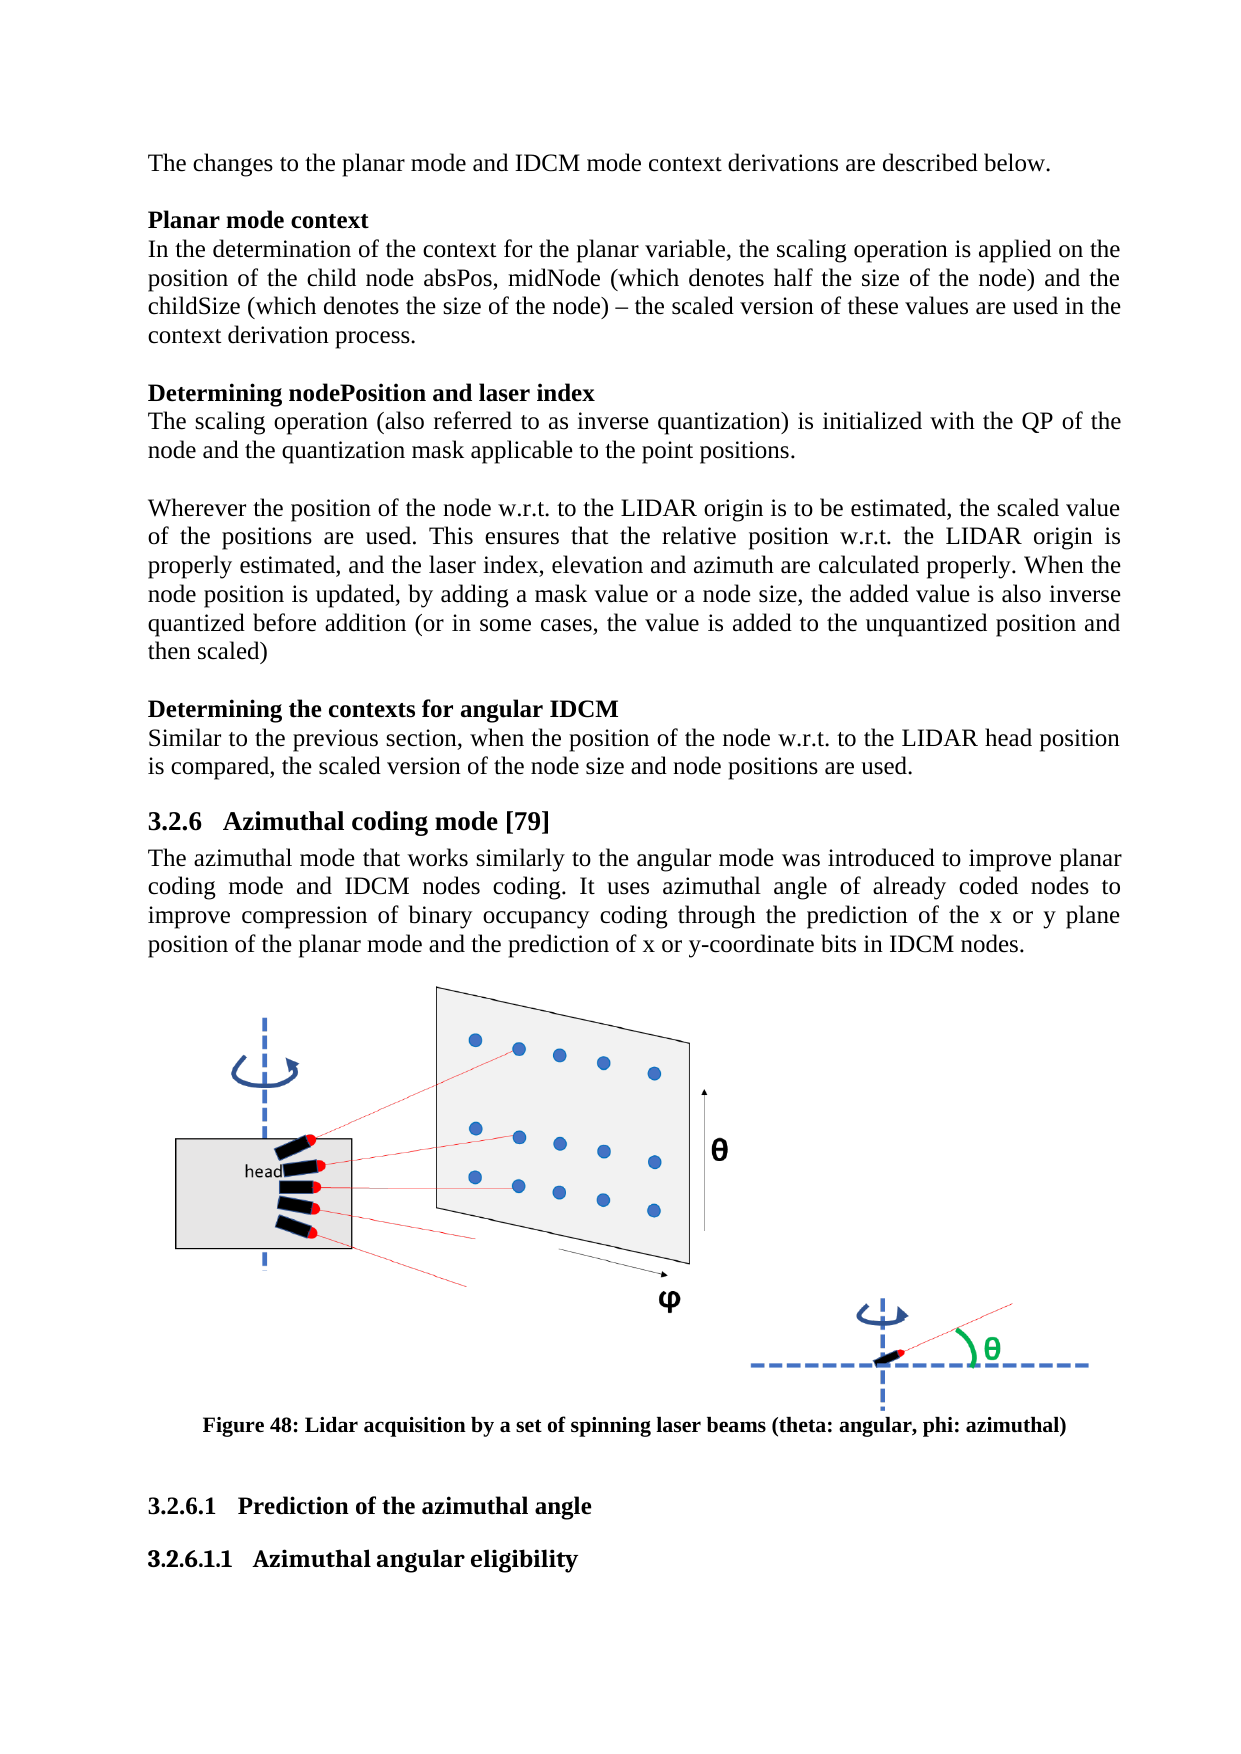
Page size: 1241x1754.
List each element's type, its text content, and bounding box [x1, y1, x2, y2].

text The scaling operation (also referred to as inverse quantization) is initialized with the QP of the node and the quantization mask applicable to the point positions. [148, 406, 1122, 464]
text Planar mode context [148, 205, 1122, 234]
subtitle Prediction of the azimuthal angle [148, 1491, 1122, 1520]
text Determining the contexts for angular IDCM [148, 694, 1122, 723]
subtitle Azimuthal coding mode [79] [148, 805, 1122, 836]
picture [175, 986, 1095, 1413]
text In the determination of the context for the planar variable, the scaling operation is applied on the position of the child node absPos, midNode (which denotes half the size of the node) and the childSize (which denotes the size of the node) – the scaled version of these values are used in the context derivation process. [148, 234, 1122, 349]
text The azimuthal mode that works similarly to the angular mode was introduced to improve planar coding mode and IDCM nodes coding. It uses azimuthal angle of already coded nodes to improve compression of binary occupancy coding through the prediction of the x or y plane position of the planar mode and the prediction of x or y-coordinate bits in IDCM nodes. [148, 843, 1122, 958]
text Determining nodePosition and laser index [148, 378, 1122, 406]
subtitle Azimuthal angular eligibility [148, 1545, 1122, 1574]
text Similar to the previous section, when the position of the node w.r.t. to the LIDAR head position is compared, the scaled version of the node size and node positions are used. [148, 723, 1122, 780]
text Wherever the position of the node w.r.t. to the LIDAR origin is to be estimated, the scaled value of the positions are used. This ensures that the relative position w.r.t. the LIDAR origin is properly estimated, and the laser index, elevation and azimuth are calculated properly. When the node position is updated, by adding a mask value or a node size, the added value is also inverse quantized before addition (or in some cases, the value is added to the unquantized position and then scaled) [148, 493, 1122, 665]
text The changes to the planar mode and IDCM mode context derivations are described below. [148, 148, 1122, 176]
